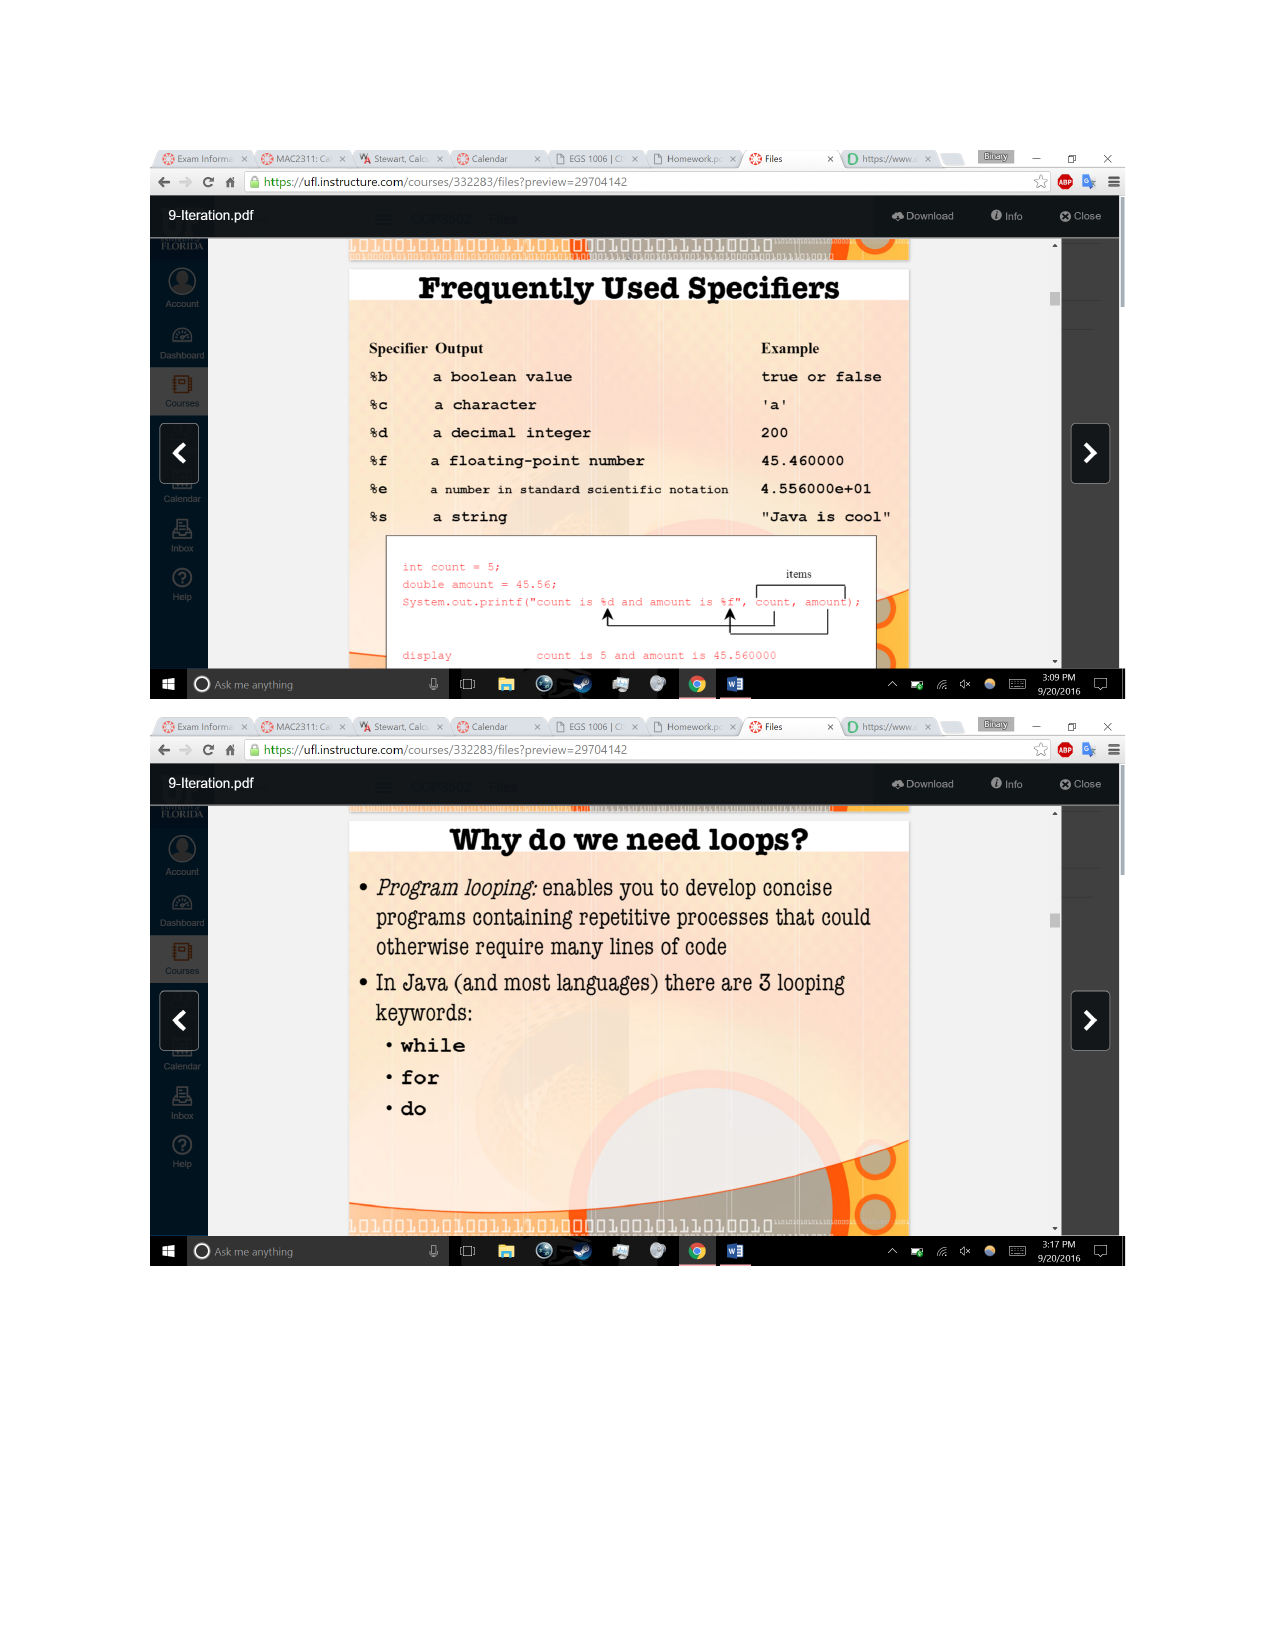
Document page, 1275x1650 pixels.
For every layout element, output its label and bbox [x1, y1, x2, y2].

picture [150, 150, 1125, 699]
picture [150, 717, 1125, 1266]
